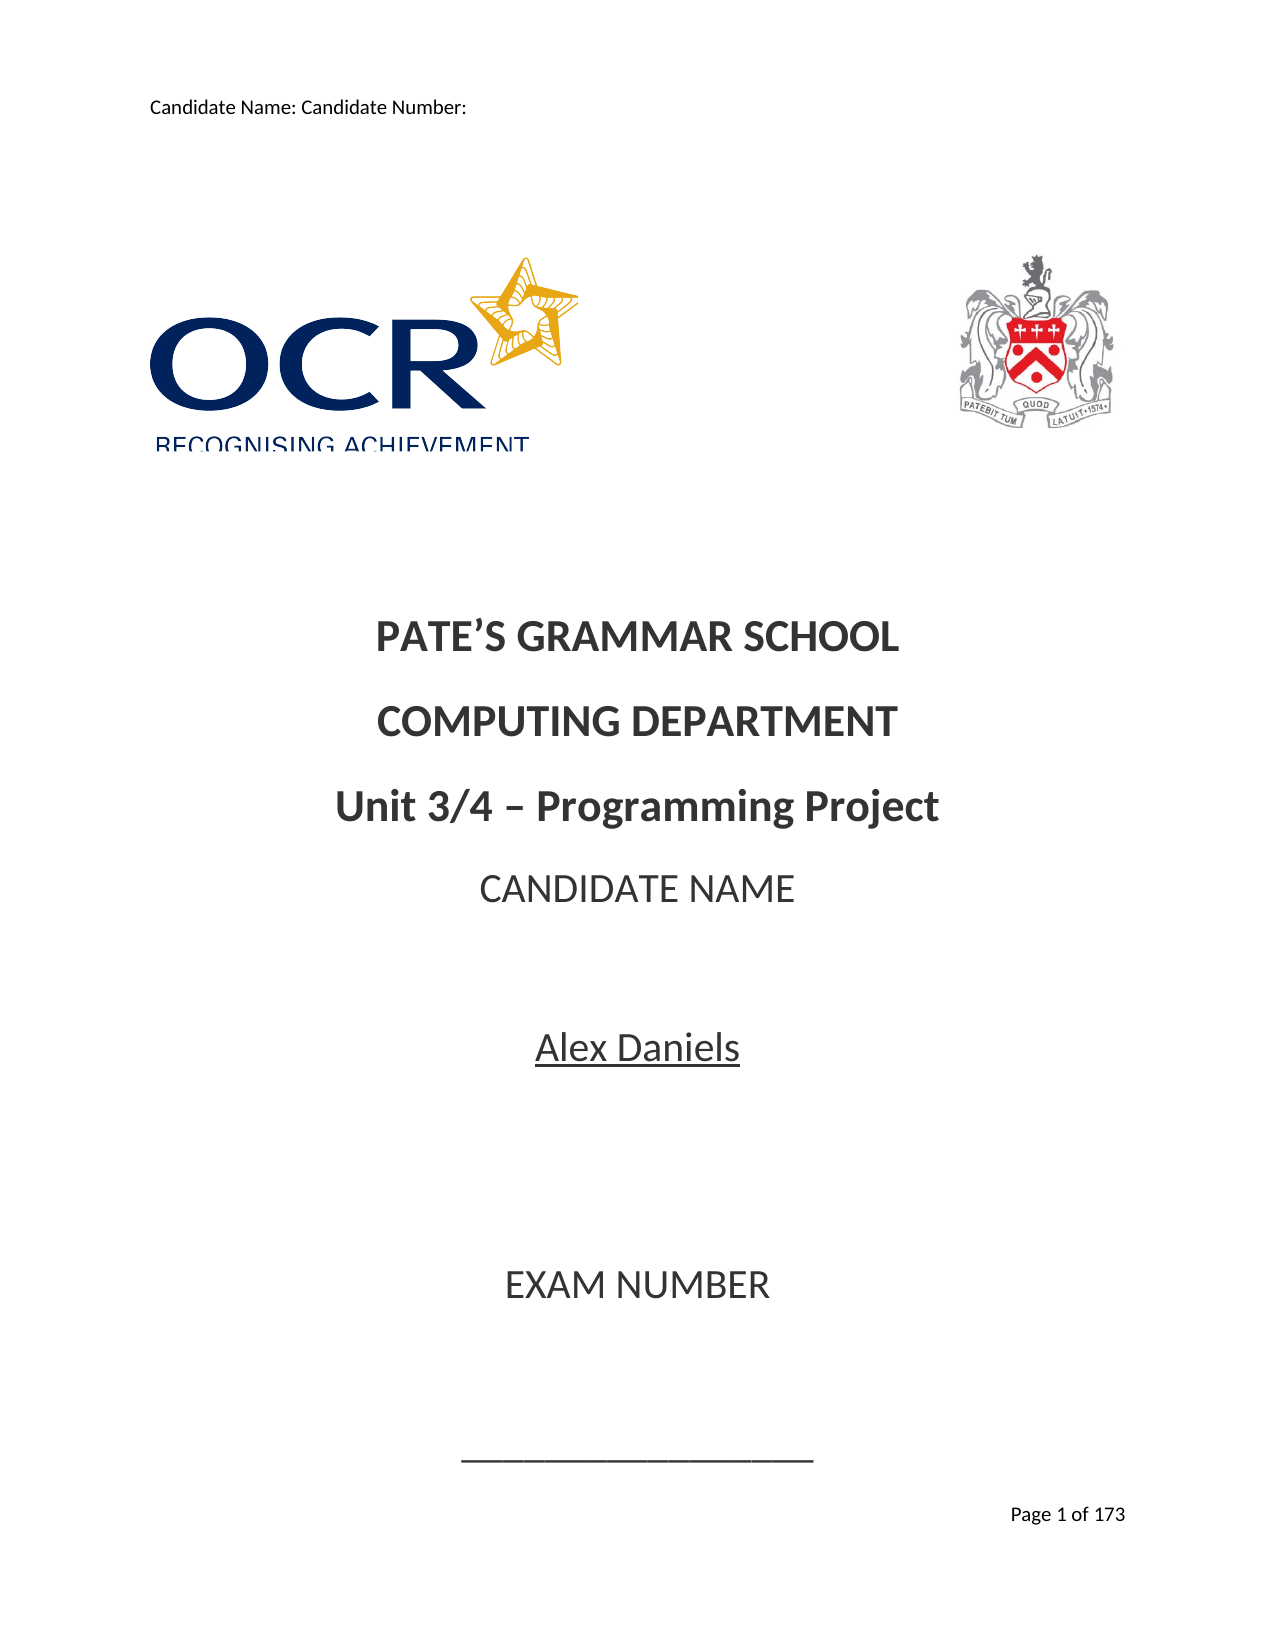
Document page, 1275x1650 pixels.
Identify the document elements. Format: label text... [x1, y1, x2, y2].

text Alex Daniels [150, 1021, 1125, 1071]
text _________________ [150, 1417, 1125, 1468]
text CANDIDATE NAME [150, 862, 1125, 913]
text PATE’S GRAMMAR SCHOOL [150, 607, 1125, 663]
picture [150, 257, 578, 452]
text EXAM NUMBER [150, 1258, 1125, 1309]
text COMPUTING DEPARTMENT [150, 692, 1125, 748]
picture [945, 251, 1123, 429]
text Unit 3/4 – Programming Project [150, 777, 1125, 833]
